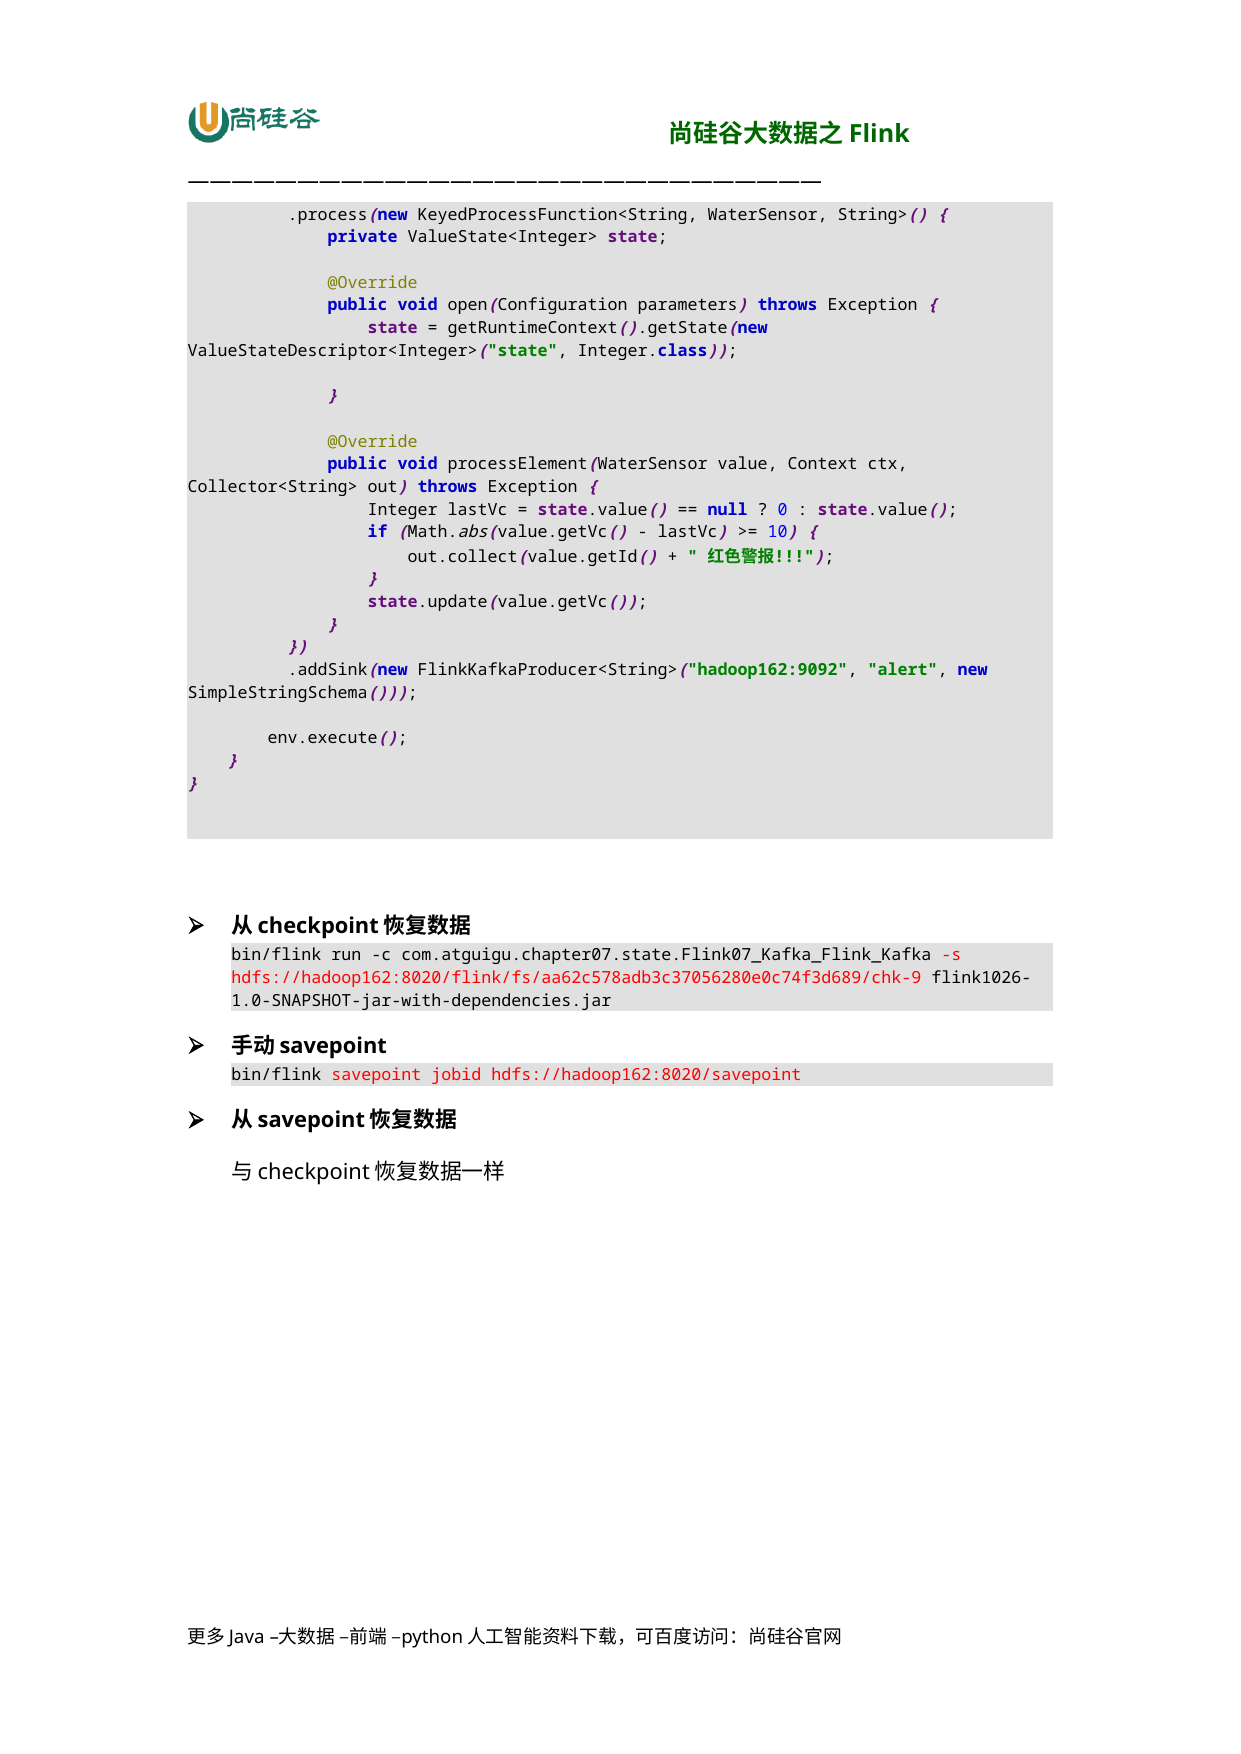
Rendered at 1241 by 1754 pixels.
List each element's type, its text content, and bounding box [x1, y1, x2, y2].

text 与checkpoint恢复数据一样 [231, 1154, 1053, 1186]
text bin/flink savepoint jobid hdfs://hadoop162:8020/savepoint [231, 1063, 1053, 1086]
text bin/flink run -c com.atguigu.chapter07.state.Flink07_Kafka_Flink_Kafka -s hdfs://hadoop162:8020/flink/fs/aa62c578adb3c37056280e0c74f3d689/chk-9 flink1026-1.0-SNAPSHOT-jar-with-dependencies.jar [231, 943, 1053, 1011]
list 从checkpoint恢复数据 [187, 907, 1053, 940]
list 从savepoint恢复数据 [187, 1102, 1053, 1134]
picture [187, 101, 320, 143]
list 手动savepoint [187, 1027, 1053, 1060]
